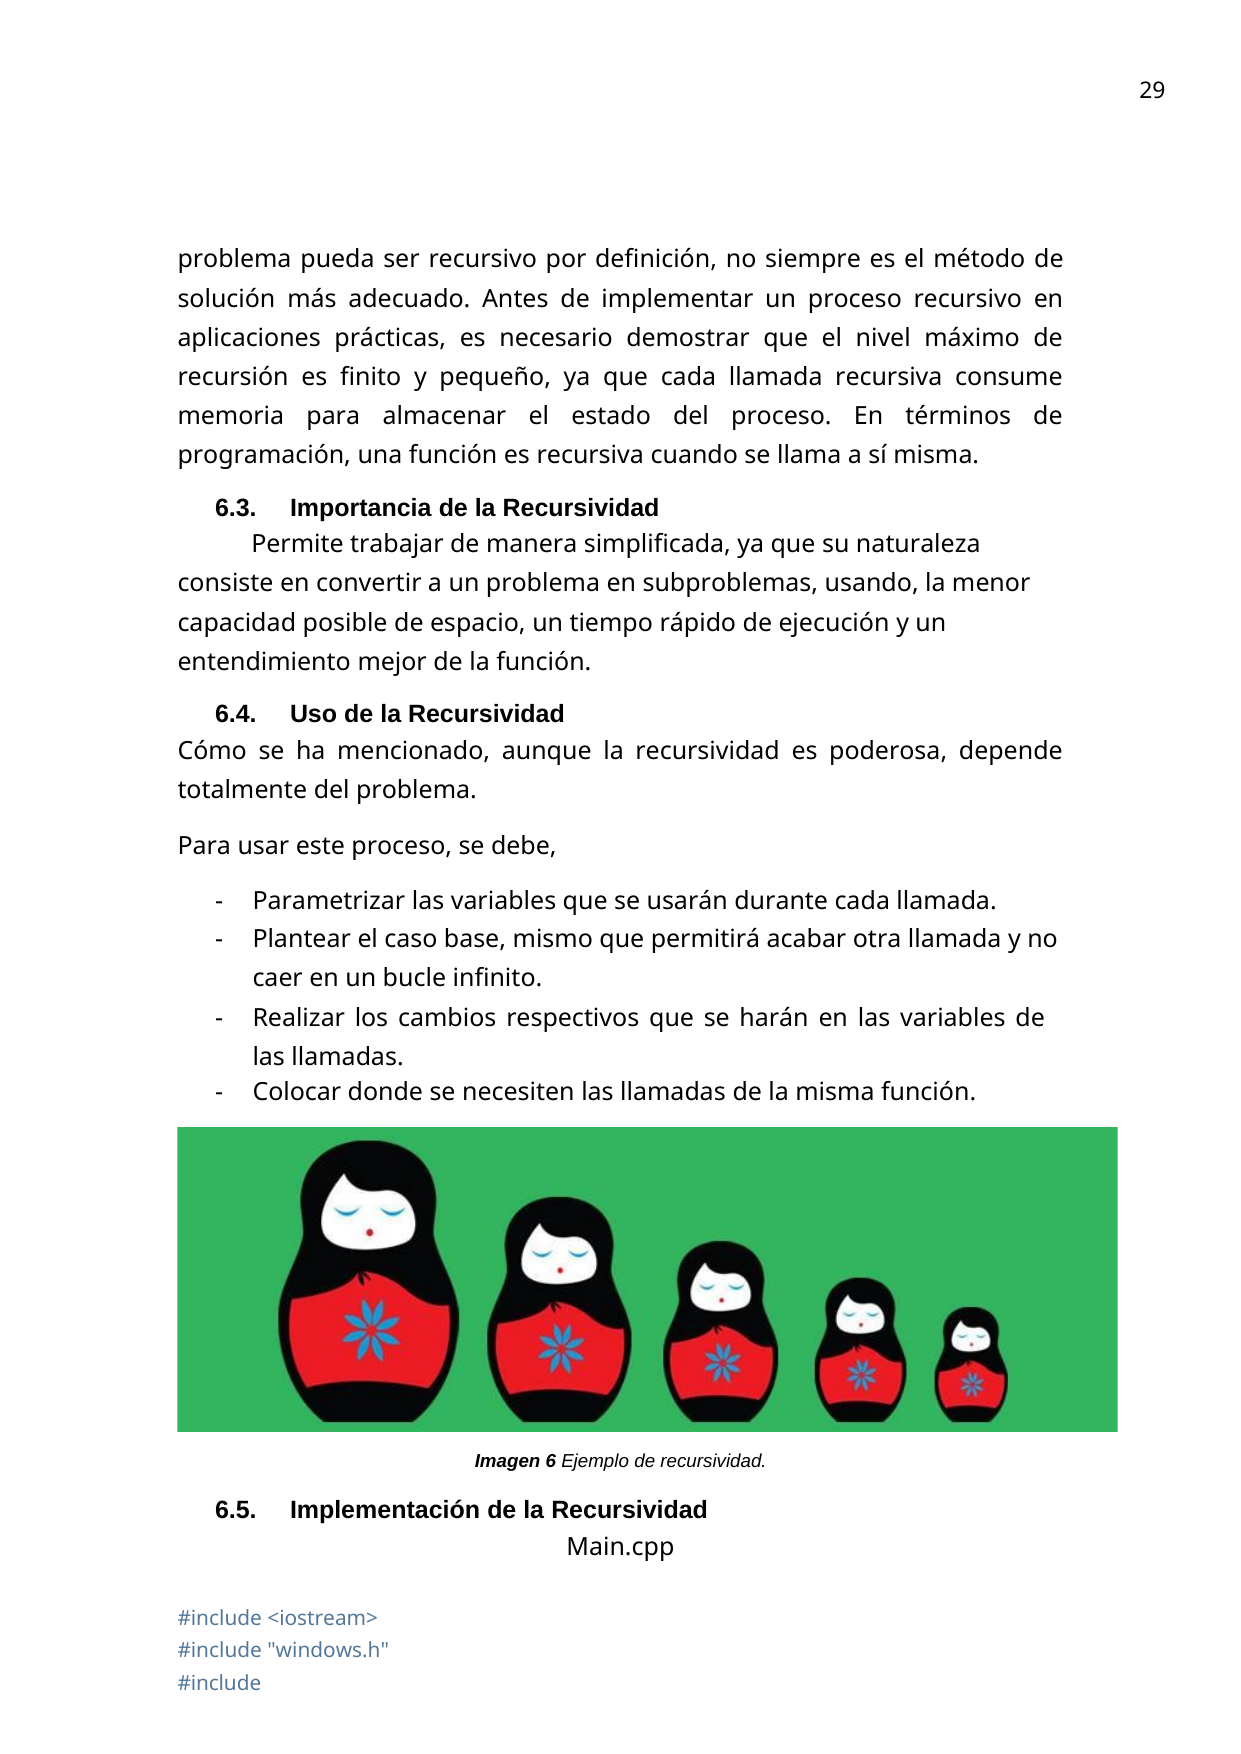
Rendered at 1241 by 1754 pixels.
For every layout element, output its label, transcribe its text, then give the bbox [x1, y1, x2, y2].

list Parametrizar las variables que se usarán durante cada llamada. [215, 882, 1165, 916]
subtitle Implementación de la Recursividad [215, 1495, 1165, 1524]
subtitle Importancia de la Recursividad [215, 493, 1165, 522]
list Plantear el caso base, mismo que permitirá acabar otra llamada y no caer en un bucle infinito. [215, 921, 1064, 994]
subtitle Uso de la Recursividad [215, 699, 1165, 728]
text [177, 1603, 408, 1697]
text Para usar este proceso, se debe, [177, 827, 1165, 861]
list Realizar los cambios respectivos que se harán en las variables de las llamadas. [215, 999, 1063, 1072]
picture [177, 1127, 1118, 1432]
list Colocar donde se necesiten las llamadas de la misma función. [215, 1077, 1165, 1106]
text Main.cpp [131, 1528, 1109, 1562]
text problema pueda ser recursivo por definición, no siempre es el método de solución más adecuado. Antes de implementar un proceso recursivo en aplicaciones prácticas, es necesario demostrar que el nivel máximo de recursión es finito y pequeño, ya que cada llamada recursiva consume memoria para almacenar el estado del proceso. En términos de programación, una función es recursiva cuando se llama a sí misma. [177, 241, 1063, 471]
text Cómo se ha mencionado, aunque la recursividad es poderosa, depende totalmente del problema. [177, 732, 1063, 806]
text Permite trabajar de manera simplificada, ya que su naturaleza consiste en convertir a un problema en subproblemas, usando, la menor capacidad posible de espacio, un tiempo rápido de ejecución y un entendimiento mejor de la función. [177, 526, 1054, 677]
